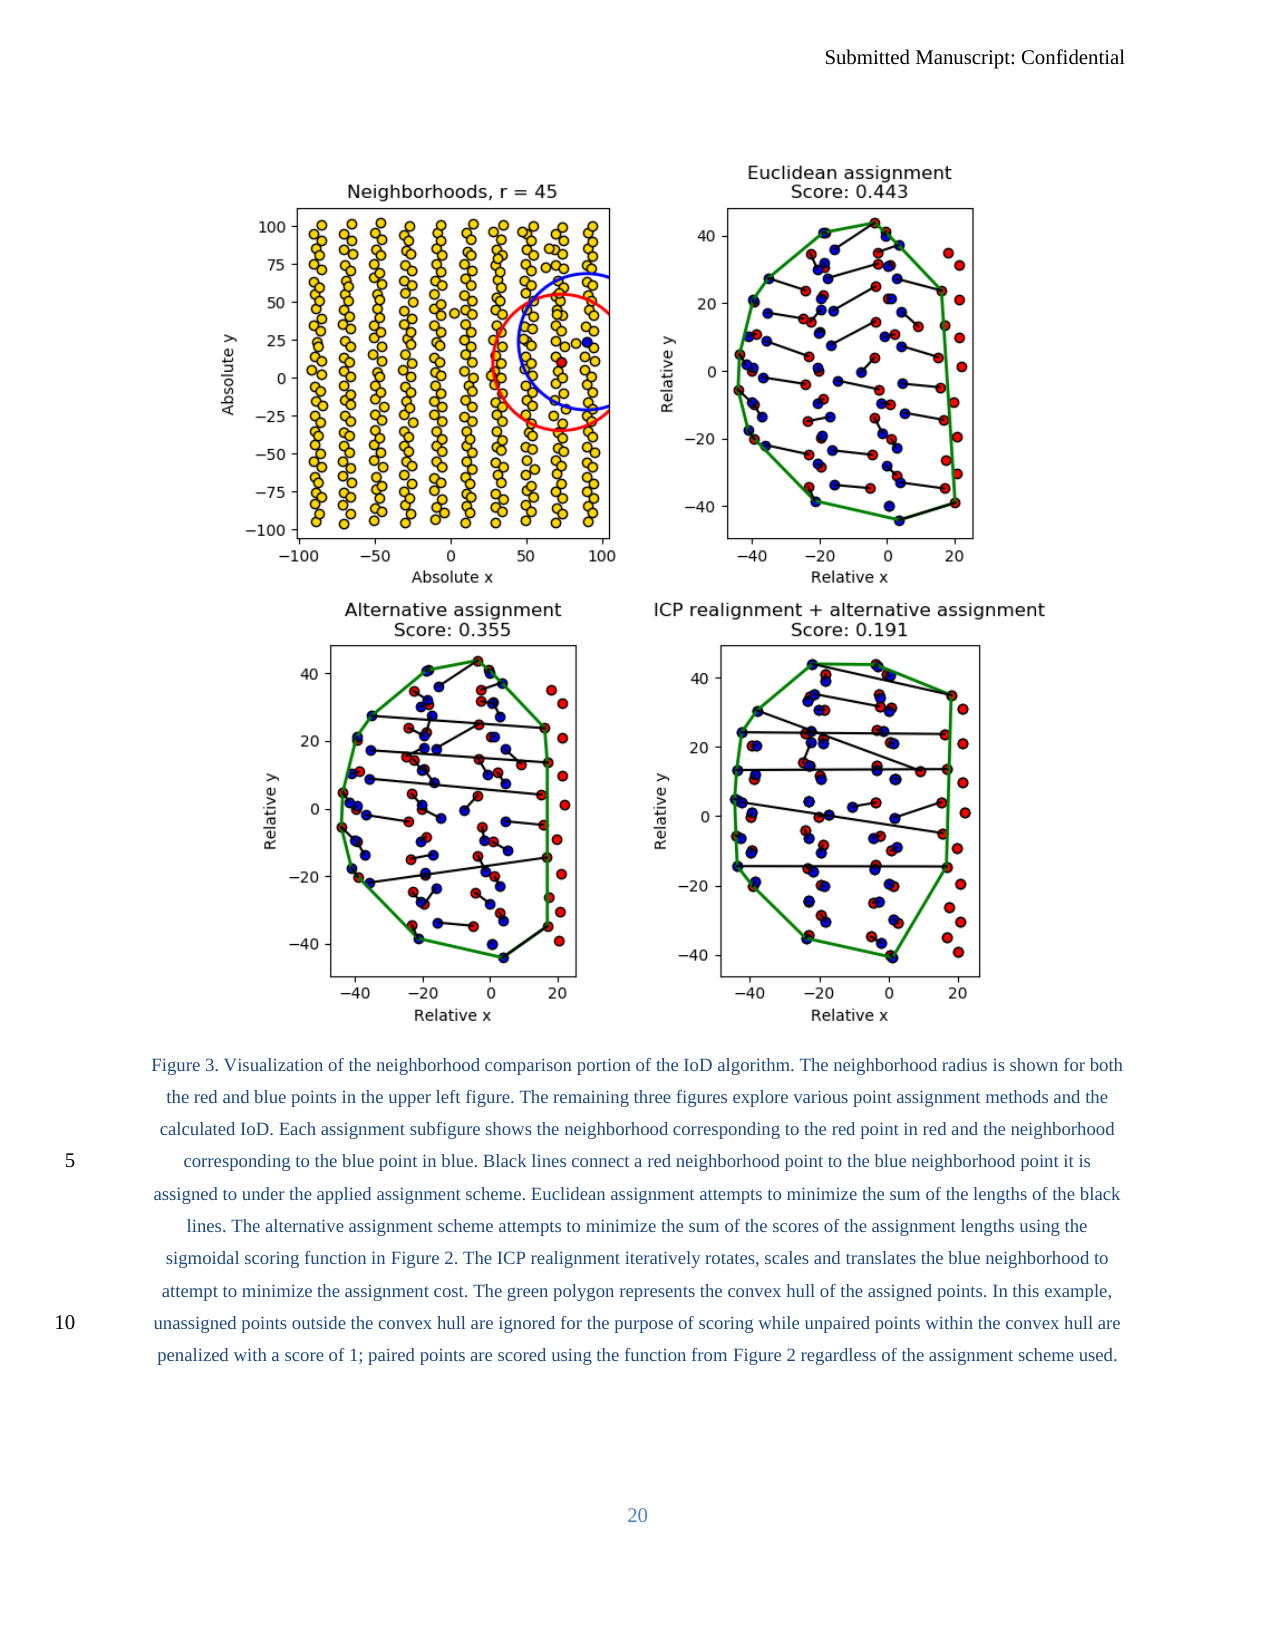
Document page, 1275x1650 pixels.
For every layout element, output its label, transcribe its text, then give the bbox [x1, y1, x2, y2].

text Figure 3. Visualization of the neighborhood comparison portion of the IoD algorithm. The neighborhood radius is shown for both the red and blue points in the upper left figure. The remaining three figures explore various point assignment methods and the calculated IoD. Each assignment subfigure shows the neighborhood corresponding to the red point in red and the neighborhood corresponding to the blue point in blue. Black lines connect a red neighborhood point to the blue neighborhood point it is assigned to under the applied assignment scheme. Euclidean assignment attempts to minimize the sum of the lengths of the black lines. The alternative assignment scheme attempts to minimize the sum of the scores of the assignment lengths using the sigmoidal scoring function in Figure 1. The ICP realignment iteratively rotates, scales and translates the blue neighborhood to attempt to minimize the assignment cost. The green polygon represents the convex hull of the assigned points. In this example, unassigned points outside the convex hull are ignored for the purpose of scoring while unpaired points within the convex hull are penalized with a score of 1; paired points are scored using the function from Figure 1 regardless of the assignment scheme used. [150, 1053, 1125, 1366]
picture [192, 150, 1083, 1041]
